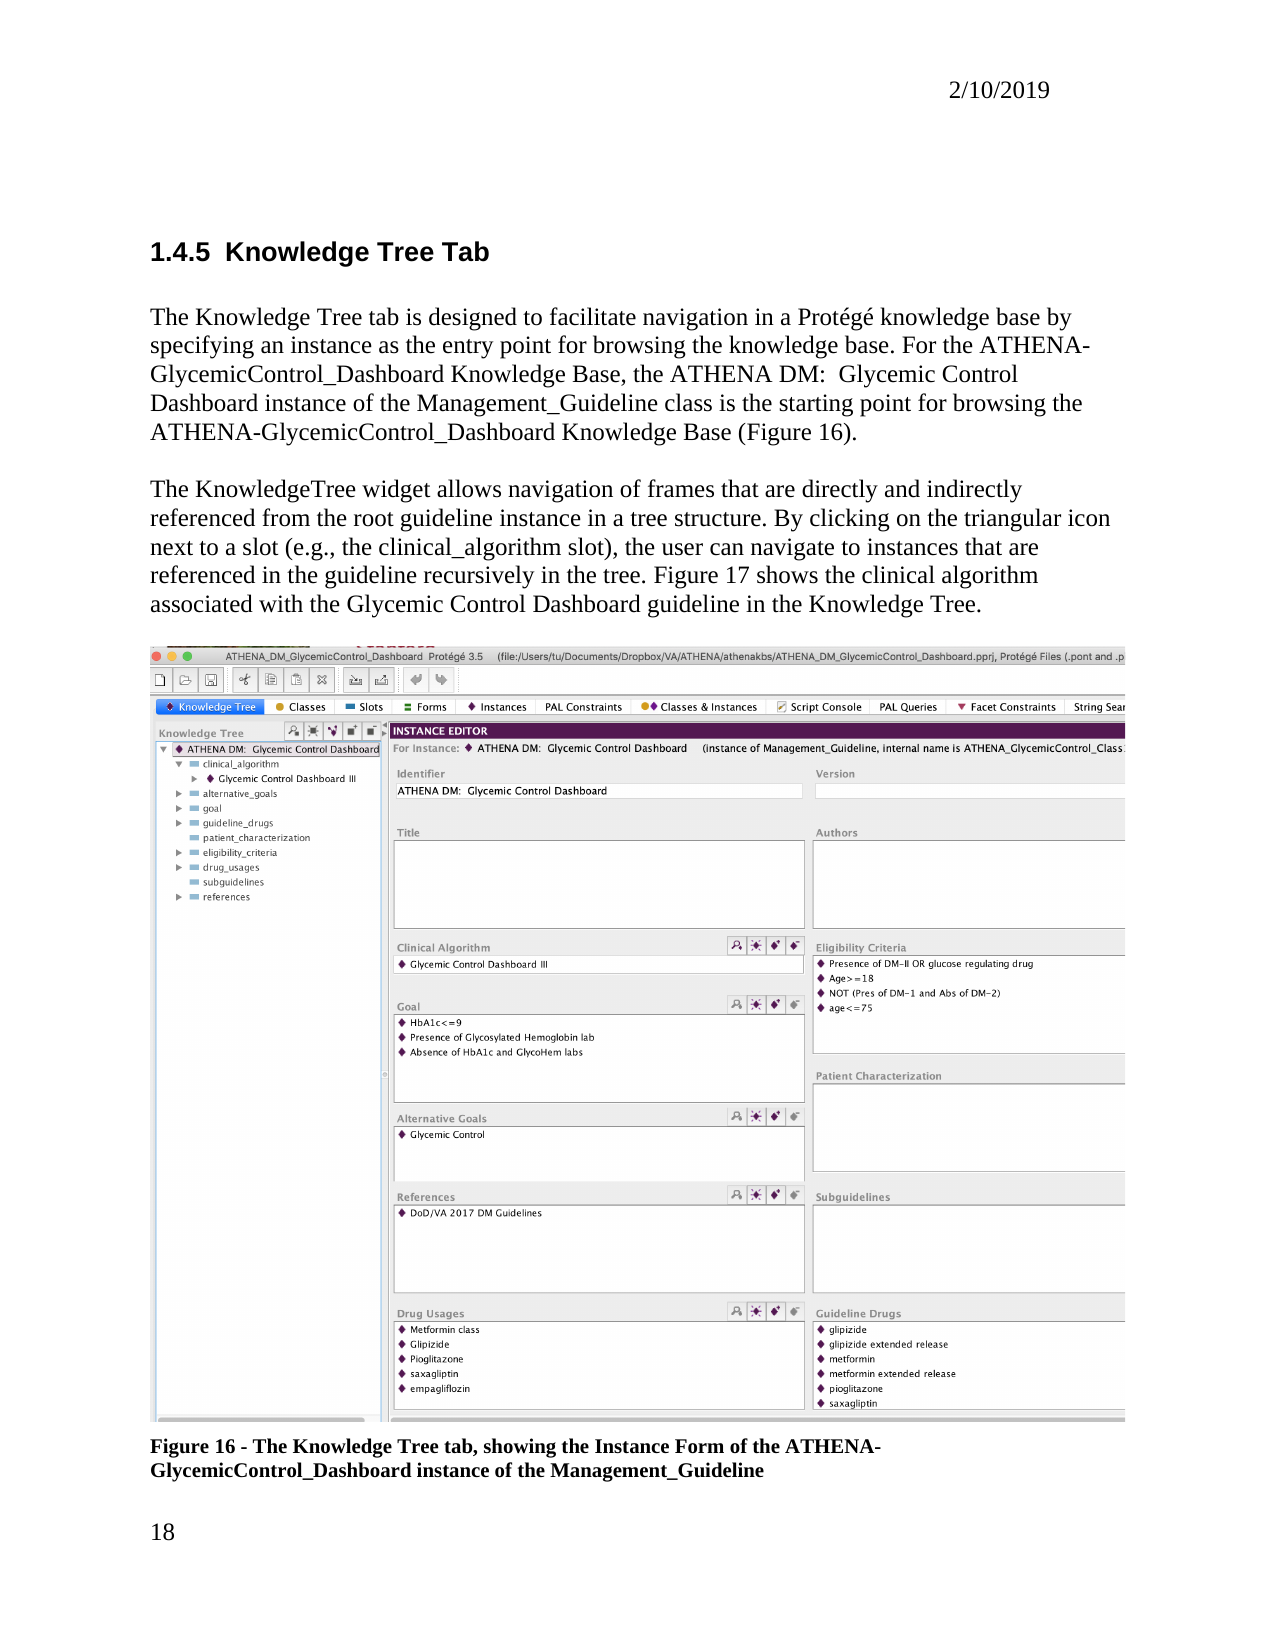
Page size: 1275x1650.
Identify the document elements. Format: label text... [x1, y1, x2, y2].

text The KnowledgeTree widget allows navigation of frames that are directly and indirectly referenced from the root guideline instance in a tree structure. By clicking on the triangular icon next to a slot (e.g., the clinical_algorithm slot), the user can navigate to instances that are referenced in the guideline recursively in the tree. Figure 17 shows the clinical algorithm associated with the Glycemic Control Dashboard guideline in the Knowledge Tree. [150, 474, 1125, 618]
text Figure 16 - The Knowledge Tree tab, showing the Instance Form of the ATHENA-GlycemicControl_Dashboard instance of the Management_Guideline [150, 1434, 1125, 1482]
text The Knowledge Tree tab is designed to facilitate navigation in a Protégé knowledge base by specifying an instance as the entry point for browsing the knowledge base. For the ATHENA-GlycemicControl_Dashboard Knowledge Base, the ATHENA DM: Glycemic Control Dashboard instance of the Management_Guideline class is the starting point for browsing the ATHENA-GlycemicControl_Dashboard Knowledge Base (Figure 16). [150, 302, 1125, 446]
picture [150, 646, 1125, 1422]
subtitle Knowledge Tree Tab [150, 236, 1125, 267]
